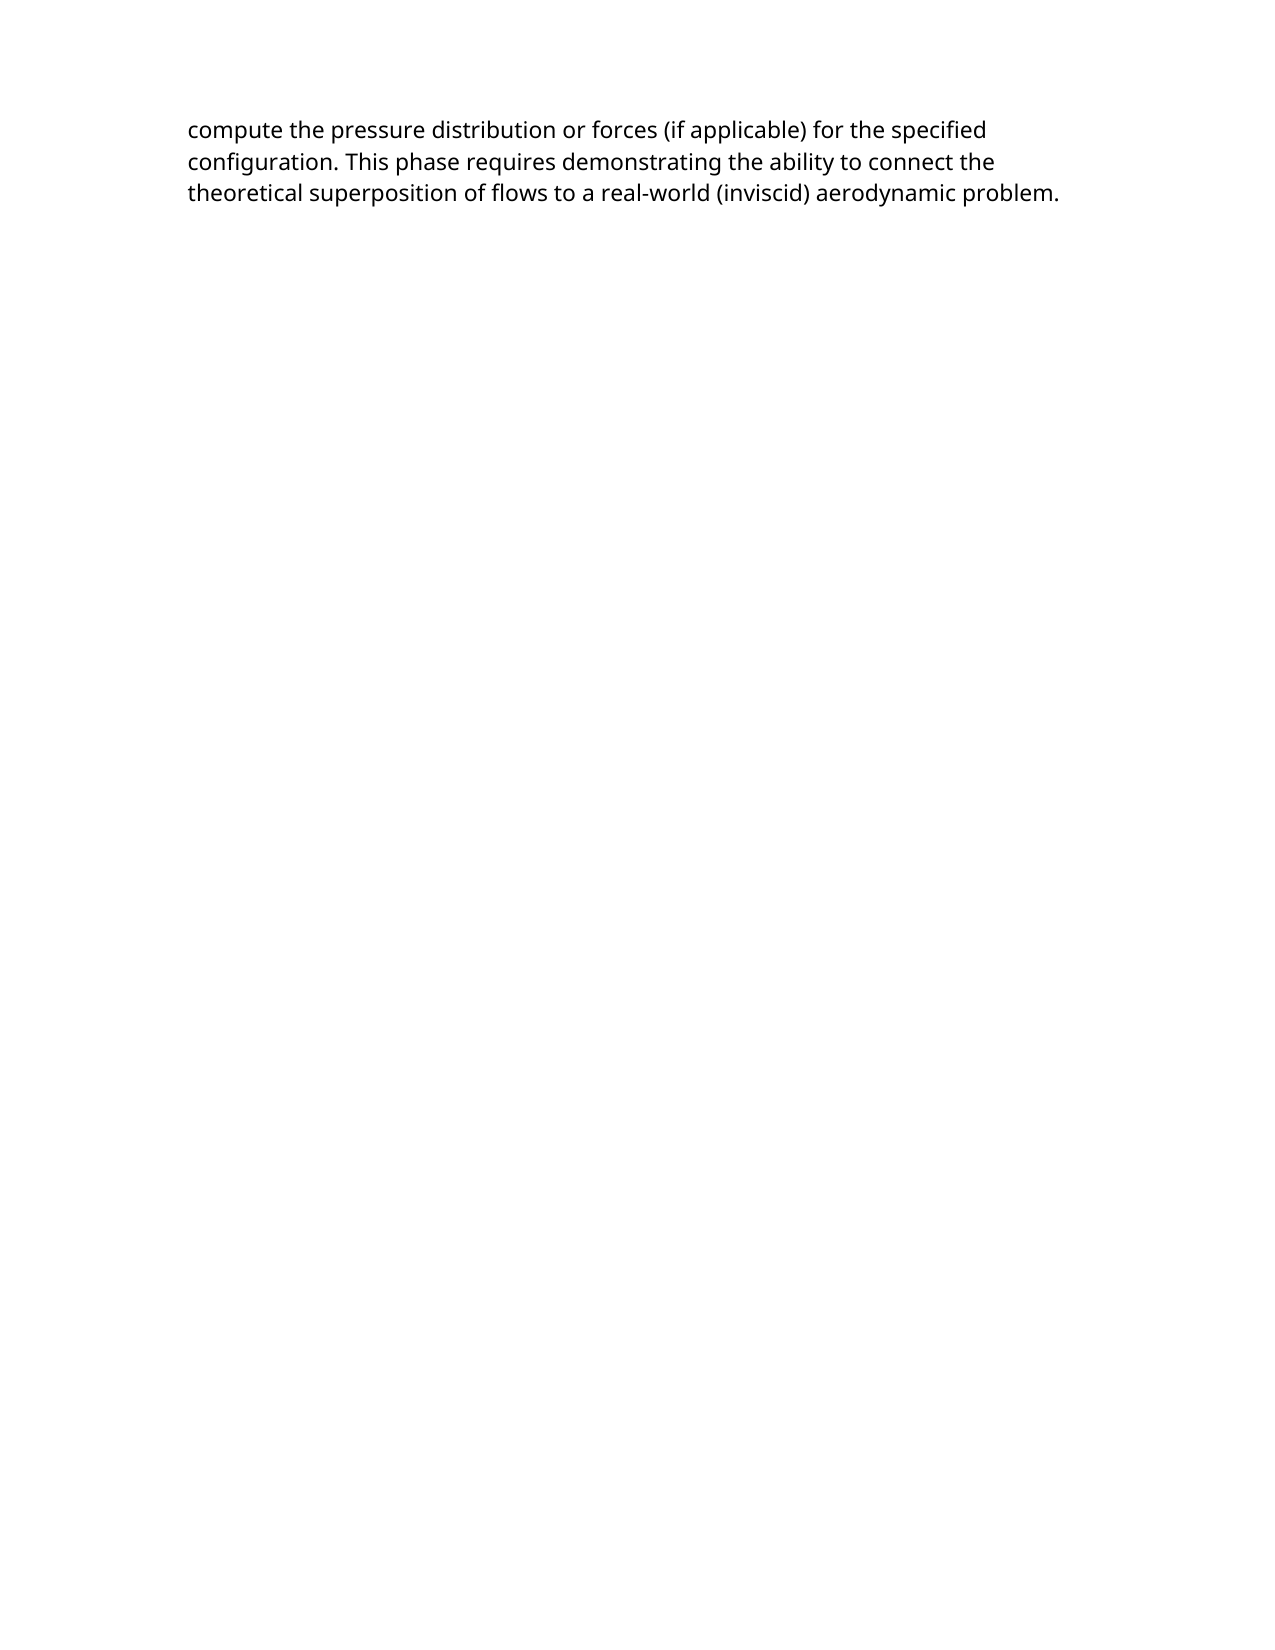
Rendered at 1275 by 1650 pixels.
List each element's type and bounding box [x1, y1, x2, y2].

text [187, 114, 1087, 208]
